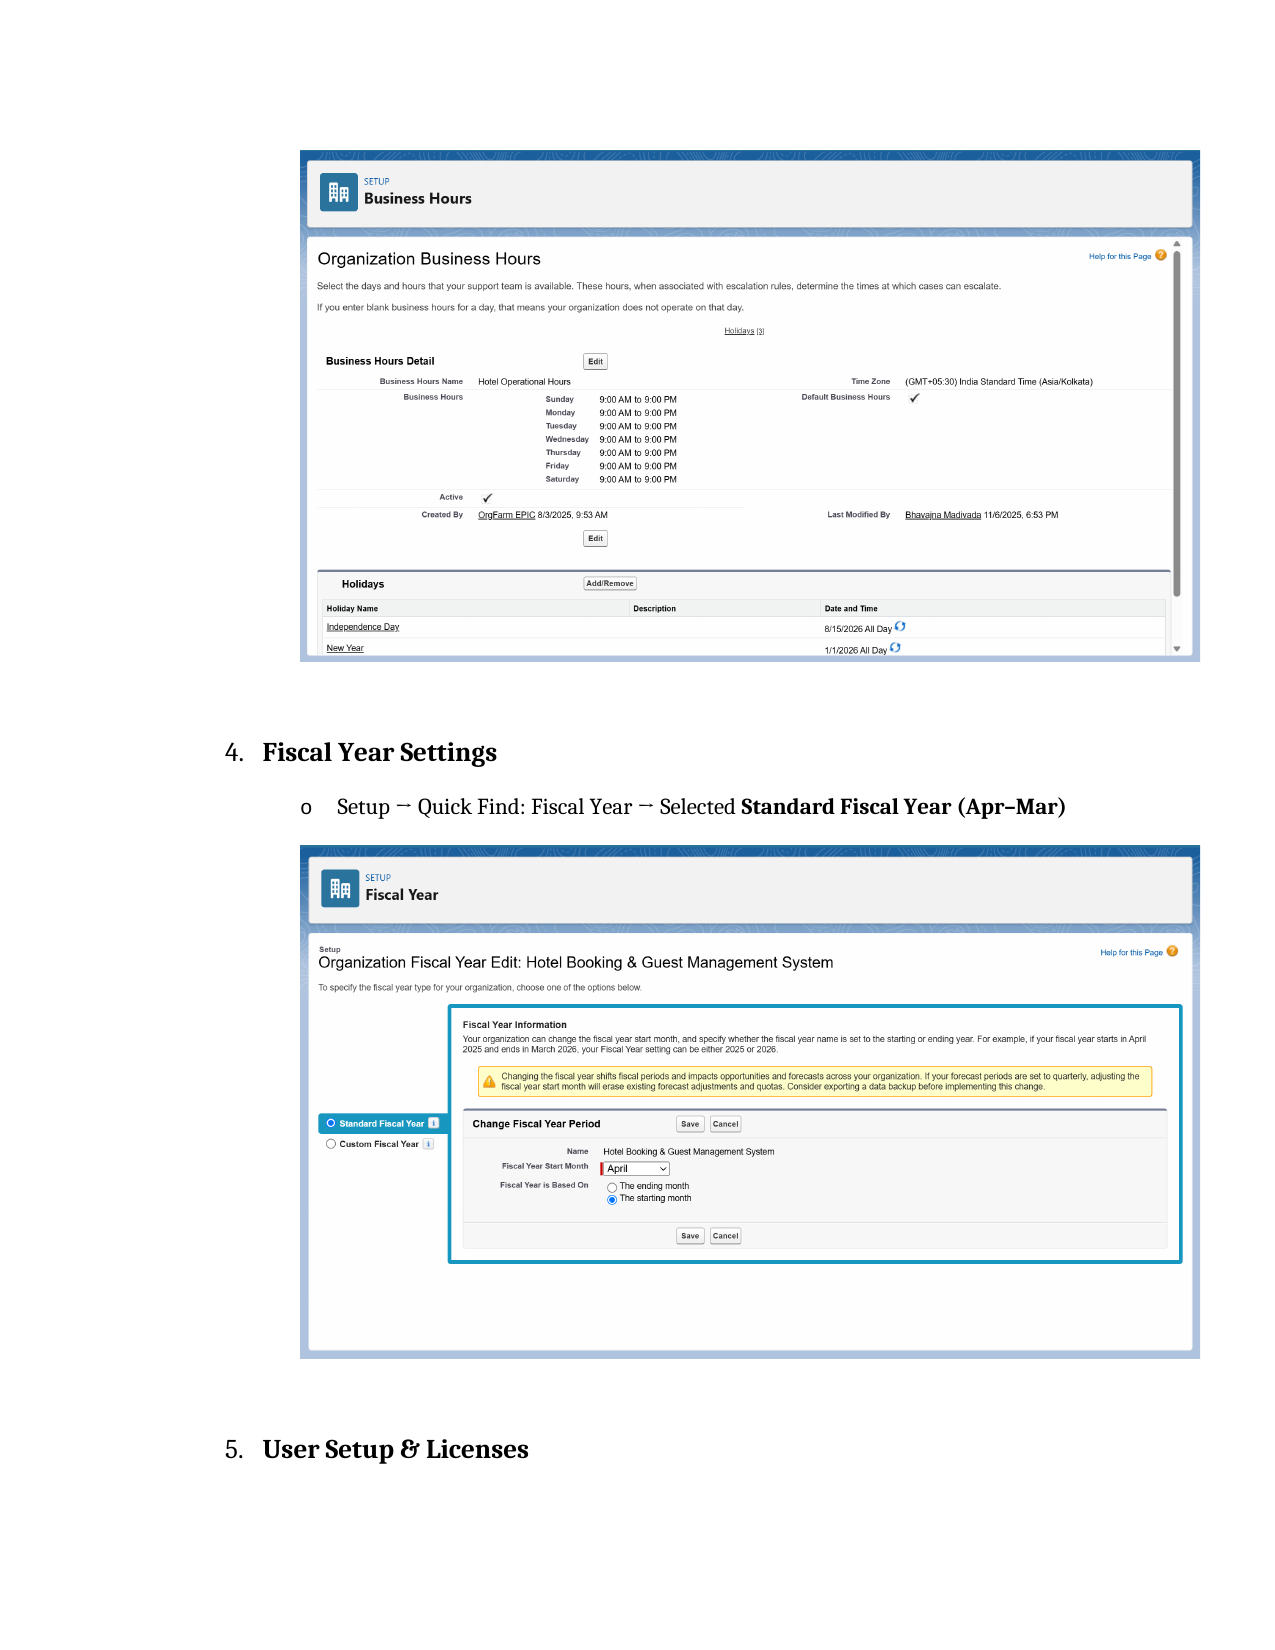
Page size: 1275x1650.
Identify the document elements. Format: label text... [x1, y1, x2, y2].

picture [300, 150, 1200, 662]
list Fiscal Year Settings [225, 737, 1087, 768]
list Setup → Quick Find: Fiscal Year → Selected Standard Fiscal Year (Apr–Mar) [300, 793, 1087, 820]
list User Setup & Licenses [225, 1434, 1087, 1465]
picture [300, 845, 1200, 1359]
